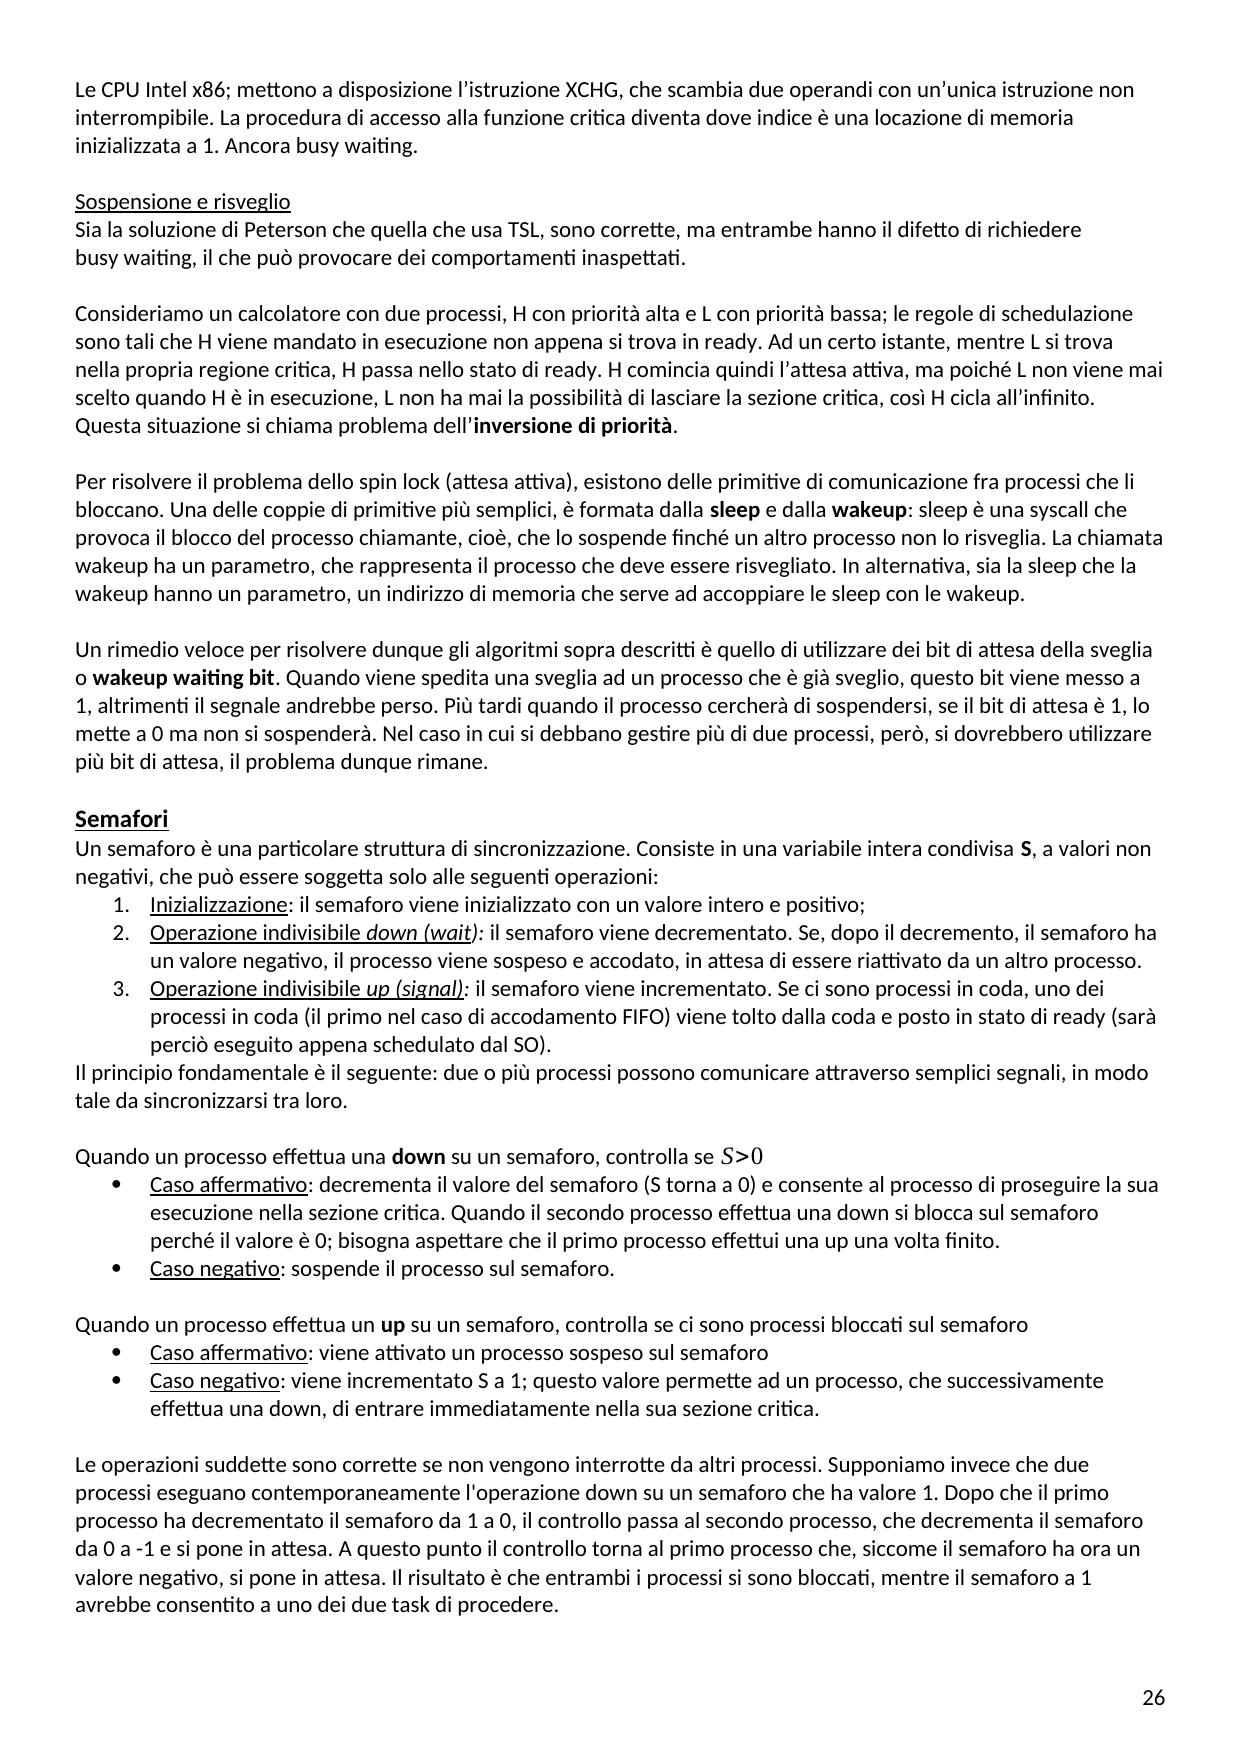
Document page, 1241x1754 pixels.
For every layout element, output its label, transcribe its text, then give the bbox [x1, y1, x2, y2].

list Inizializzazione: il semaforo viene inizializzato con un valore intero e positivo; [112, 890, 1165, 918]
text Sospensione e risveglio [75, 187, 1165, 215]
text Sia la soluzione di Peterson che quella che usa TSL, sono corrette, ma entrambe hanno il difetto di richiedere [75, 215, 1165, 243]
text Le operazioni suddette sono corrette se non vengono interrotte da altri processi. Supponiamo invece che due processi eseguano contemporaneamente l'operazione down su un semaforo che ha valore 1. Dopo che il primo processo ha decrementato il semaforo da 1 a 0, il controllo passa al secondo processo, che decrementa il semaforo da 0 a -1 e si pone in attesa. A questo punto il controllo torna al primo processo che, siccome il semaforo ha ora un valore negativo, si pone in attesa. Il risultato è che entrambi i processi si sono bloccati, mentre il semaforo a 1 avrebbe consentito a uno dei due task di procedere. [75, 1451, 1165, 1619]
list Operazione indivisibile down (wait): il semaforo viene decrementato. Se, dopo il decremento, il semaforo ha un valore negativo, il processo viene sospeso e accodato, in attesa di essere riattivato da un altro processo. [112, 918, 1165, 974]
list Caso negativo: sospende il processo sul semaforo. [112, 1254, 1165, 1282]
list Caso affermativo: decrementa il valore del semaforo (S torna a 0) e consente al processo di proseguire la sua esecuzione nella sezione critica. Quando il secondo processo effettua una down si blocca sul semaforo perché il valore è 0; bisogna aspettare che il primo processo effettui una up una volta finito. [112, 1170, 1165, 1254]
text Un semaforo è una particolare struttura di sincronizzazione. Consiste in una variabile intera condivisa S, a valori non negativi, che può essere soggetta solo alle seguenti operazioni: [75, 834, 1165, 890]
text 1, altrimenti il segnale andrebbe perso. Più tardi quando il processo cercherà di sospendersi, se il bit di attesa è 1, lo mette a 0 ma non si sospenderà. Nel caso in cui si debbano gestire più di due processi, però, si dovrebbero utilizzare più bit di attesa, il problema dunque rimane. [75, 691, 1165, 776]
text Un rimedio veloce per risolvere dunque gli algoritmi sopra descritti è quello di utilizzare dei bit di attesa della sveglia o wakeup waiting bit. Quando viene spedita una sveglia ad un processo che è già sveglio, questo bit viene messo a [75, 635, 1165, 691]
text Consideriamo un calcolatore con due processi, H con priorità alta e L con priorità bassa; le regole di schedulazione sono tali che H viene mandato in esecuzione non appena si trova in ready. Ad un certo istante, mentre L si trova nella propria regione critica, H passa nello stato di ready. H comincia quindi l’attesa attiva, ma poiché L non viene mai scelto quando H è in esecuzione, L non ha mai la possibilità di lasciare la sezione critica, così H cicla all’infinito. Questa situazione si chiama problema dell’inversione di priorità. [75, 299, 1165, 439]
text Le CPU Intel x86; mettono a disposizione l’istruzione XCHG, che scambia due operandi con un’unica istruzione non interrompibile. La procedura di accesso alla funzione critica diventa dove indice è una locazione di memoria inizializzata a 1. Ancora busy waiting. [75, 75, 1165, 159]
subtitle Semafori [75, 803, 1165, 834]
text Quando un processo effettua un up su un semaforo, controlla se ci sono processi bloccati sul semaforo [75, 1310, 1165, 1338]
text busy waiting, il che può provocare dei comportamenti inaspettati. [75, 243, 1165, 271]
list Caso affermativo: viene attivato un processo sospeso sul semaforo [112, 1338, 1165, 1366]
text Per risolvere il problema dello spin lock (attesa attiva), esistono delle primitive di comunicazione fra processi che li bloccano. Una delle coppie di primitive più semplici, è formata dalla sleep e dalla wakeup: sleep è una syscall che provoca il blocco del processo chiamante, cioè, che lo sospende finché un altro processo non lo risveglia. La chiamata wakeup ha un parametro, che rappresenta il processo che deve essere risvegliato. In alternativa, sia la sleep che la wakeup hanno un parametro, un indirizzo di memoria che serve ad accoppiare le sleep con le wakeup. [75, 467, 1165, 607]
list Caso negativo: viene incrementato S a 1; questo valore permette ad un processo, che successivamente effettua una down, di entrare immediatamente nella sua sezione critica. [112, 1366, 1165, 1422]
list Operazione indivisibile up (signal): il semaforo viene incrementato. Se ci sono processi in coda, uno dei processi in coda (il primo nel caso di accodamento FIFO) viene tolto dalla coda e posto in stato di ready (sarà perciò eseguito appena schedulato dal SO). [112, 974, 1165, 1058]
text Quando un processo effettua una down su un semaforo, controlla se [75, 1142, 1165, 1170]
text Il principio fondamentale è il seguente: due o più processi possono comunicare attraverso semplici segnali, in modo tale da sincronizzarsi tra loro. [75, 1058, 1165, 1114]
